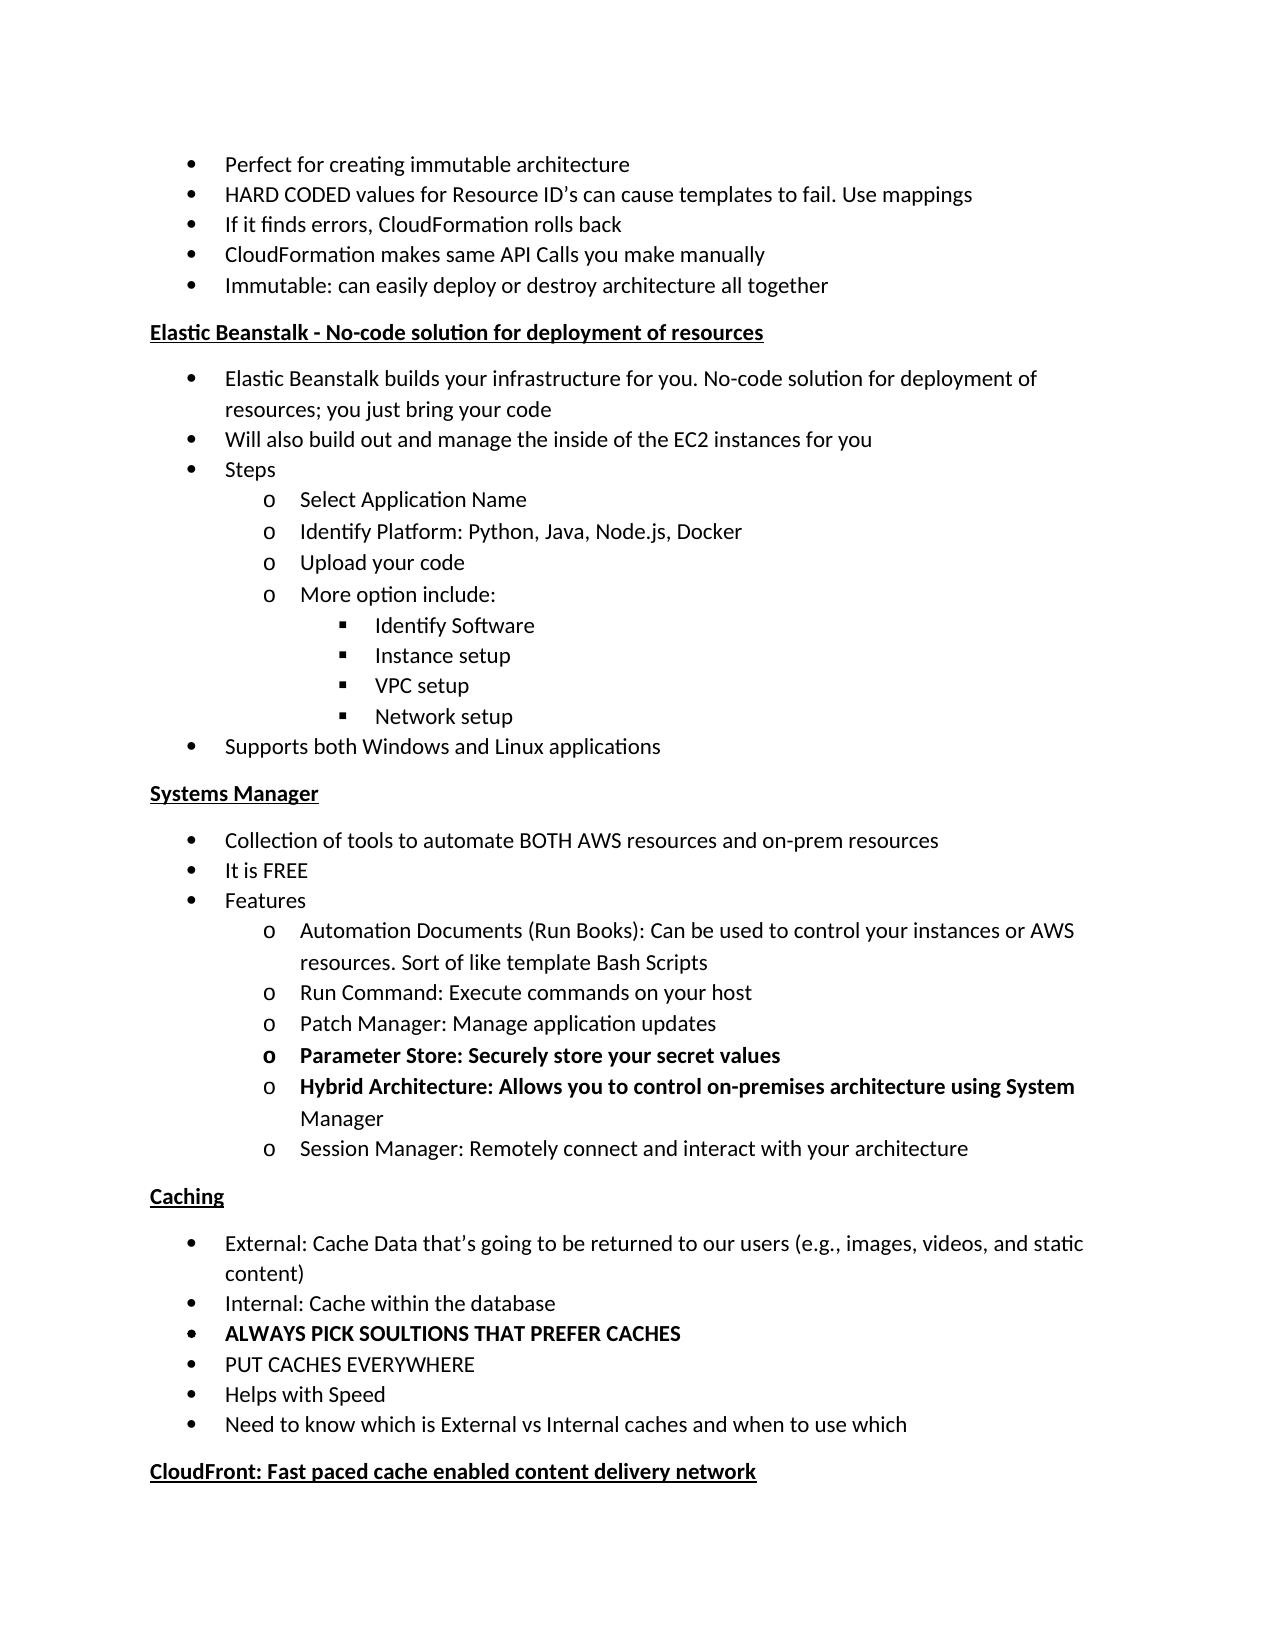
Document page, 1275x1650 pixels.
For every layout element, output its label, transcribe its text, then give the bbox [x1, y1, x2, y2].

text Systems Manager [150, 779, 1125, 807]
list PUT CACHES EVERYWHERE [187, 1350, 1125, 1378]
list Internal: Cache within the database [187, 1289, 1125, 1317]
list VPC setup [337, 672, 1125, 700]
list Supports both Windows and Linux applications [187, 732, 1125, 760]
list If it finds errors, CloudFormation rolls back [187, 210, 1125, 238]
list Collection of tools to automate BOTH AWS resources and on-prem resources [187, 826, 1125, 854]
list Run Command: Execute commands on your host [262, 978, 1125, 1007]
list It is FREE [187, 856, 1125, 884]
list Patch Manager: Manage application updates [262, 1009, 1125, 1039]
list Perfect for creating immutable architecture [187, 150, 1125, 178]
list Immutable: can easily deploy or destroy architecture all together [187, 271, 1125, 299]
list Will also build out and manage the inside of the EC2 instances for you [187, 425, 1125, 453]
list Instance setup [337, 641, 1125, 669]
list ALWAYS PICK SOULTIONS THAT PREFER CACHES [187, 1319, 1125, 1348]
list Elastic Beanstalk builds your infrastructure for you. No-code solution for deployment of resources; you just bring your code [187, 364, 1125, 423]
subtitle Elastic Beanstalk - No-code solution for deployment of resources [150, 318, 1125, 346]
list Automation Documents (Run Books): Can be used to control your instances or AWS resources. Sort of like template Bash Scripts [262, 916, 1125, 976]
list Helps with Speed [187, 1380, 1125, 1408]
list Features [187, 886, 1125, 914]
list CloudFormation makes same API Calls you make manually [187, 241, 1125, 269]
subtitle CloudFront: Fast paced cache enabled content delivery network [150, 1457, 1125, 1485]
list Upload your code [262, 548, 1125, 577]
subtitle Caching [150, 1182, 1125, 1210]
list Need to know which is External vs Internal caches and when to use which [187, 1410, 1125, 1438]
list Session Manager: Remotely connect and interact with your architecture [262, 1134, 1125, 1163]
list Steps [187, 455, 1125, 483]
list Identify Software [337, 611, 1125, 639]
list External: Cache Data that’s going to be returned to our users (e.g., images, videos, and static content) [187, 1229, 1125, 1287]
list Network setup [337, 702, 1125, 730]
list HARD CODED values for Resource ID’s can cause templates to fail. Use mappings [187, 180, 1125, 208]
list Identify Platform: Python, Java, Node.js, Docker [262, 517, 1125, 546]
list More option include: [262, 580, 1125, 609]
list Select Application Name [262, 485, 1125, 514]
list Parameter Store: Securely store your secret values [262, 1041, 1125, 1070]
list Hybrid Architecture: Allows you to control on-premises architecture using System Manager [262, 1072, 1125, 1132]
